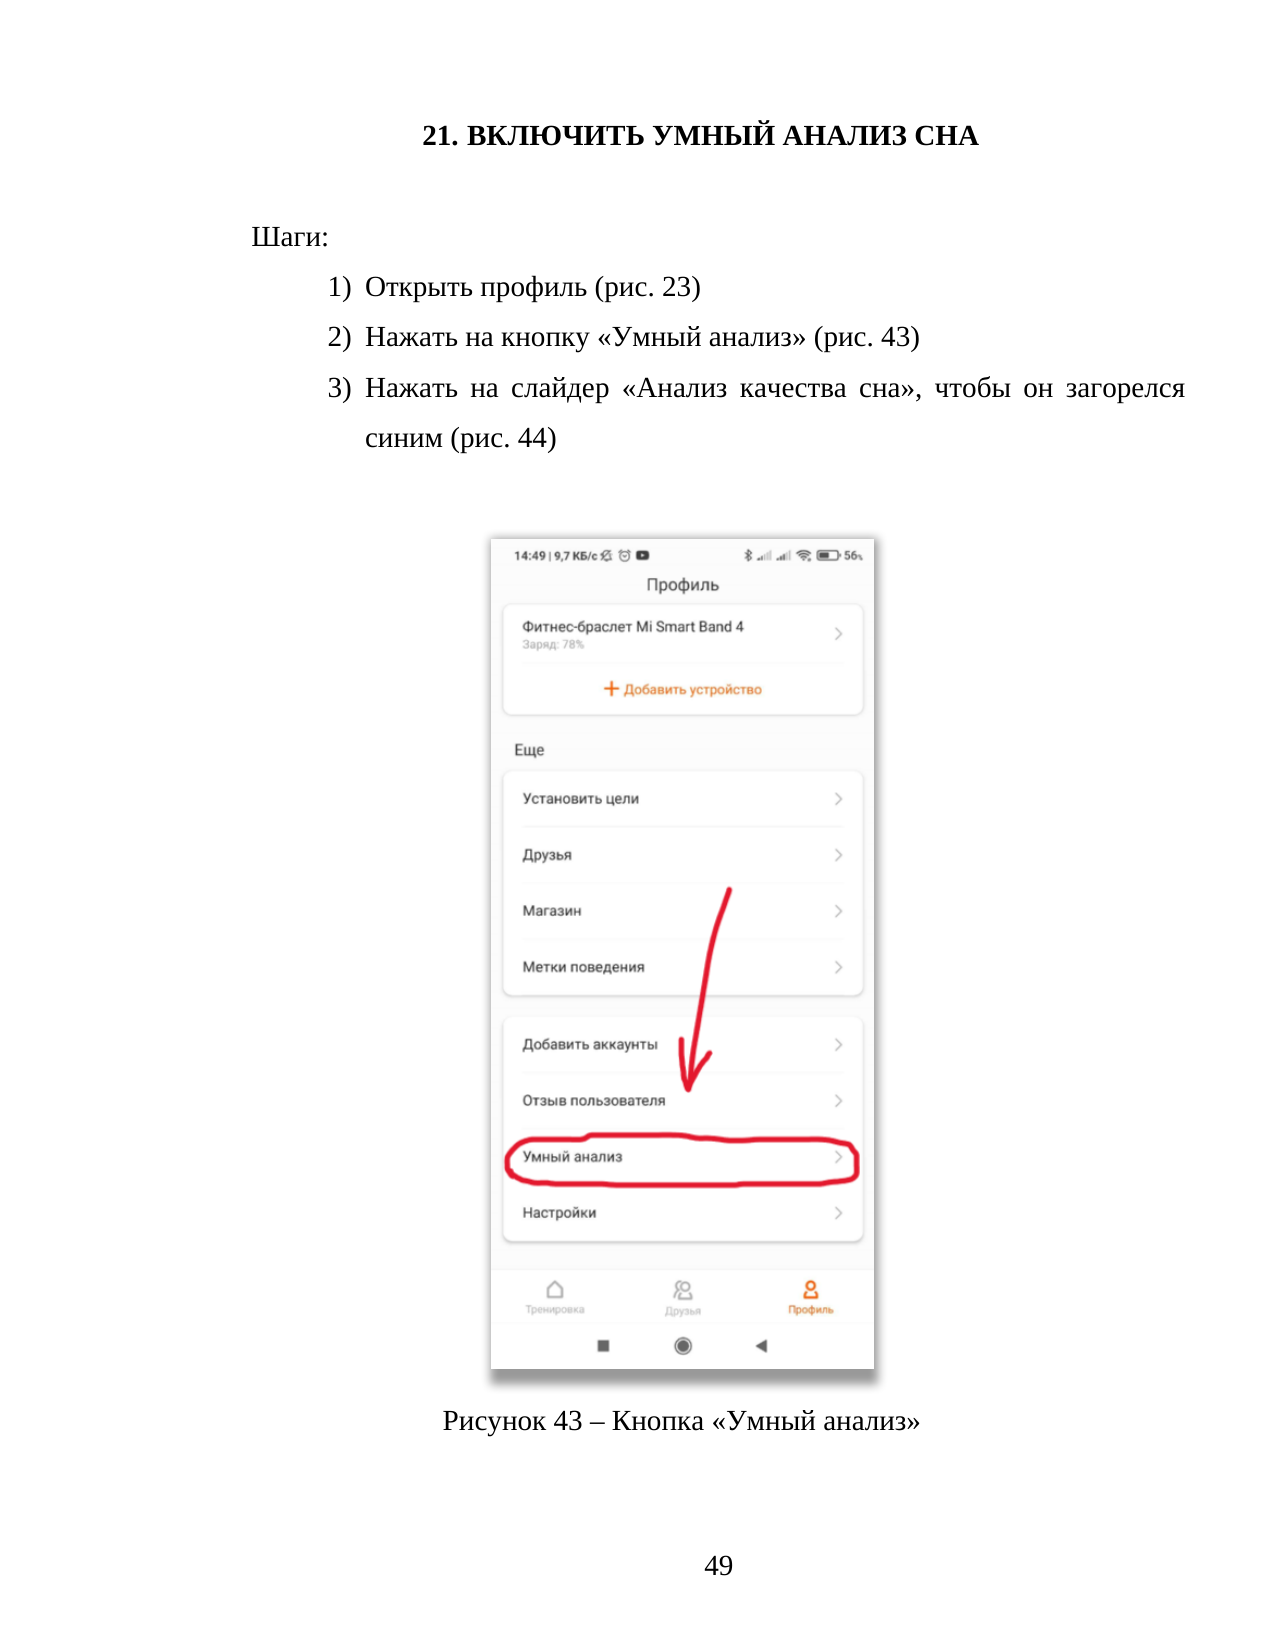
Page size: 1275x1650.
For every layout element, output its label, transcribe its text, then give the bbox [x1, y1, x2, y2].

picture [491, 539, 874, 1369]
list Нажать на слайдер «Анализ качества сна», чтобы он загорелся синим (рис. 44) [327, 370, 1186, 453]
text Шаги: [177, 219, 1186, 252]
list Открыть профиль (рис. 23) [327, 269, 1186, 303]
list Нажать на кнопку «Умный анализ» (рис. 43) [327, 319, 1186, 353]
subtitle ВКЛЮЧИТЬ УМНЫЙ АНАЛИЗ СНА [215, 118, 1186, 152]
text Рисунок 43 – Кнопка «Умный анализ» [177, 1403, 1186, 1437]
